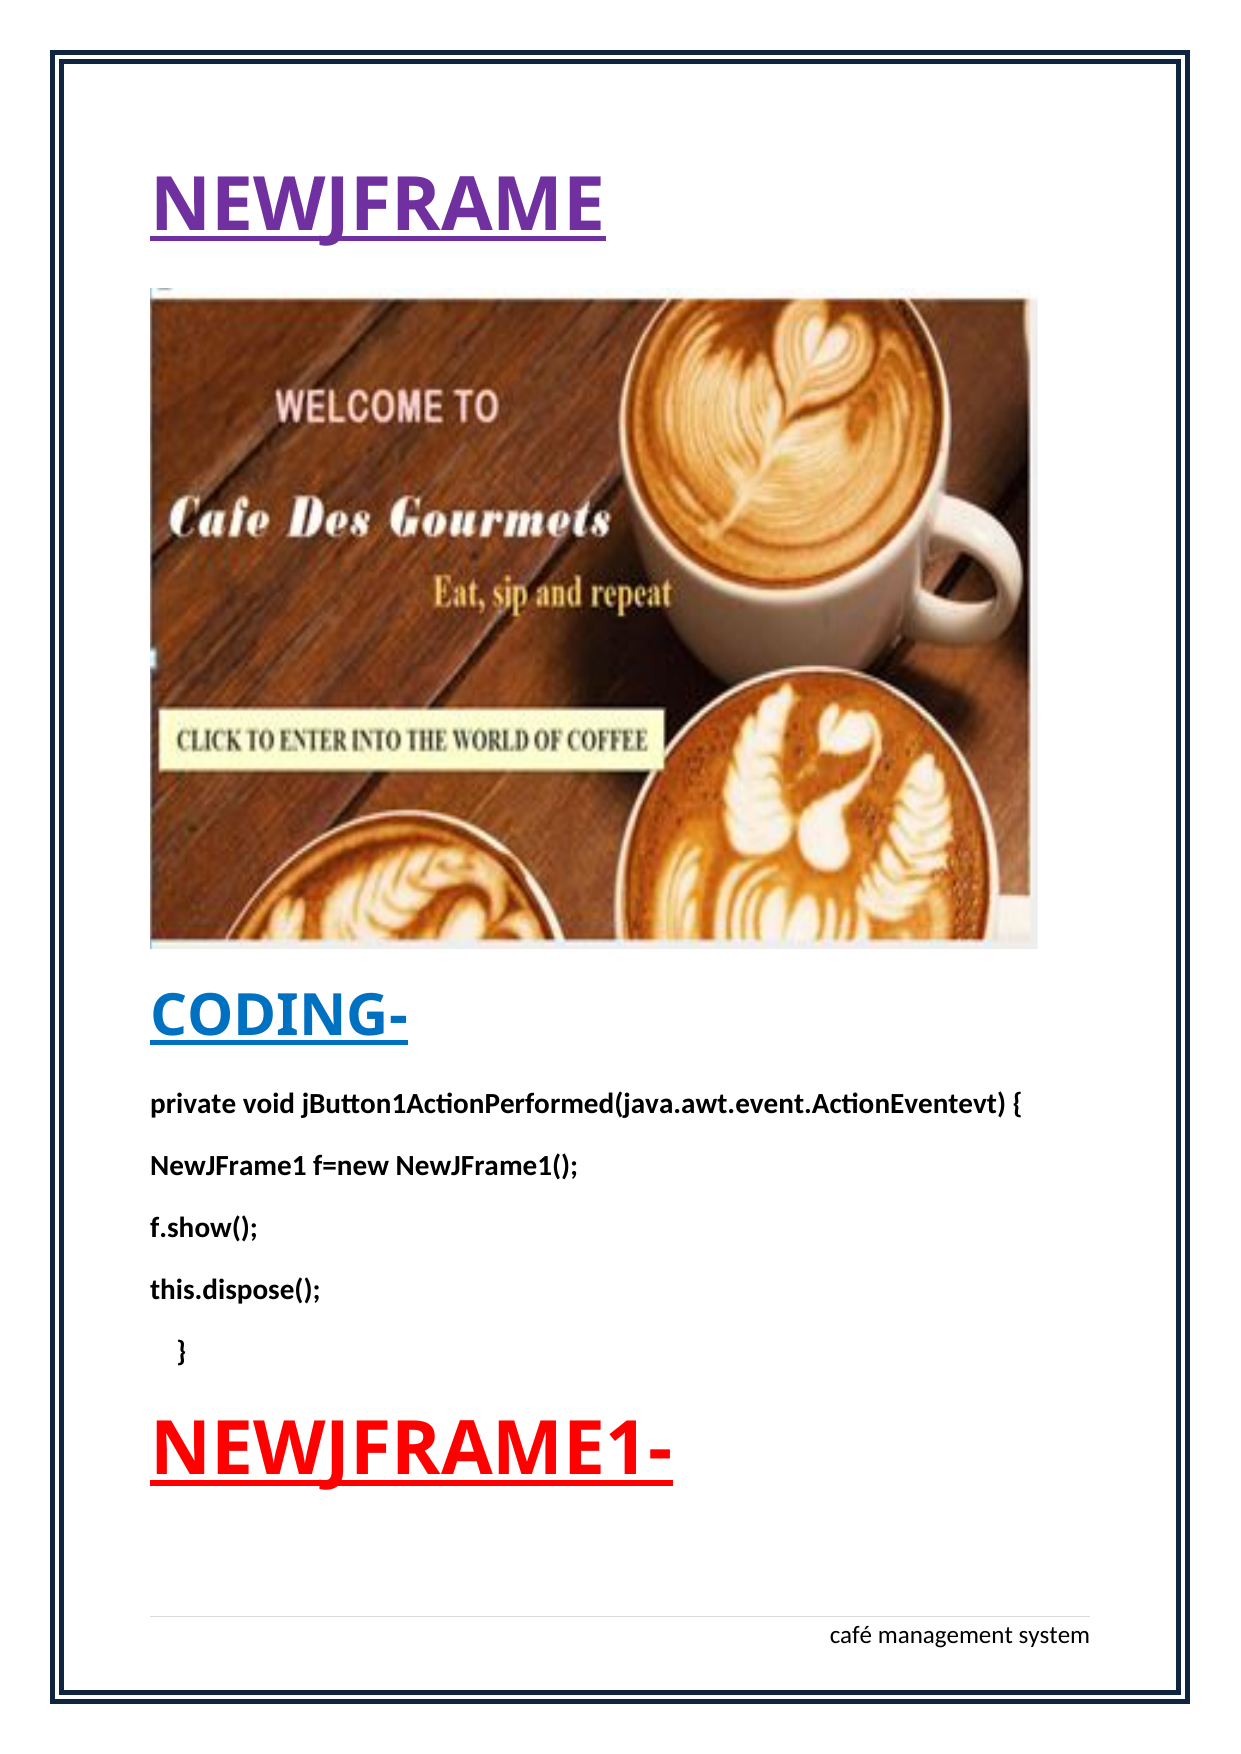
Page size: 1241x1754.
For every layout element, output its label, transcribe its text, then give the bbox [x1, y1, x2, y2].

text NEWJFRAME1- [150, 1394, 1090, 1497]
text private void jButton1ActionPerformed(java.awt.event.ActionEventevt) { [150, 1086, 1090, 1121]
text NEWJFRAME [150, 150, 1090, 252]
text NewJFrame1 f=new NewJFrame1(); [150, 1147, 1090, 1183]
text f.show(); [150, 1209, 1090, 1245]
text } [150, 1333, 1090, 1368]
text this.dispose(); [150, 1271, 1090, 1306]
picture [150, 288, 1038, 949]
text CODING- [150, 973, 1090, 1053]
